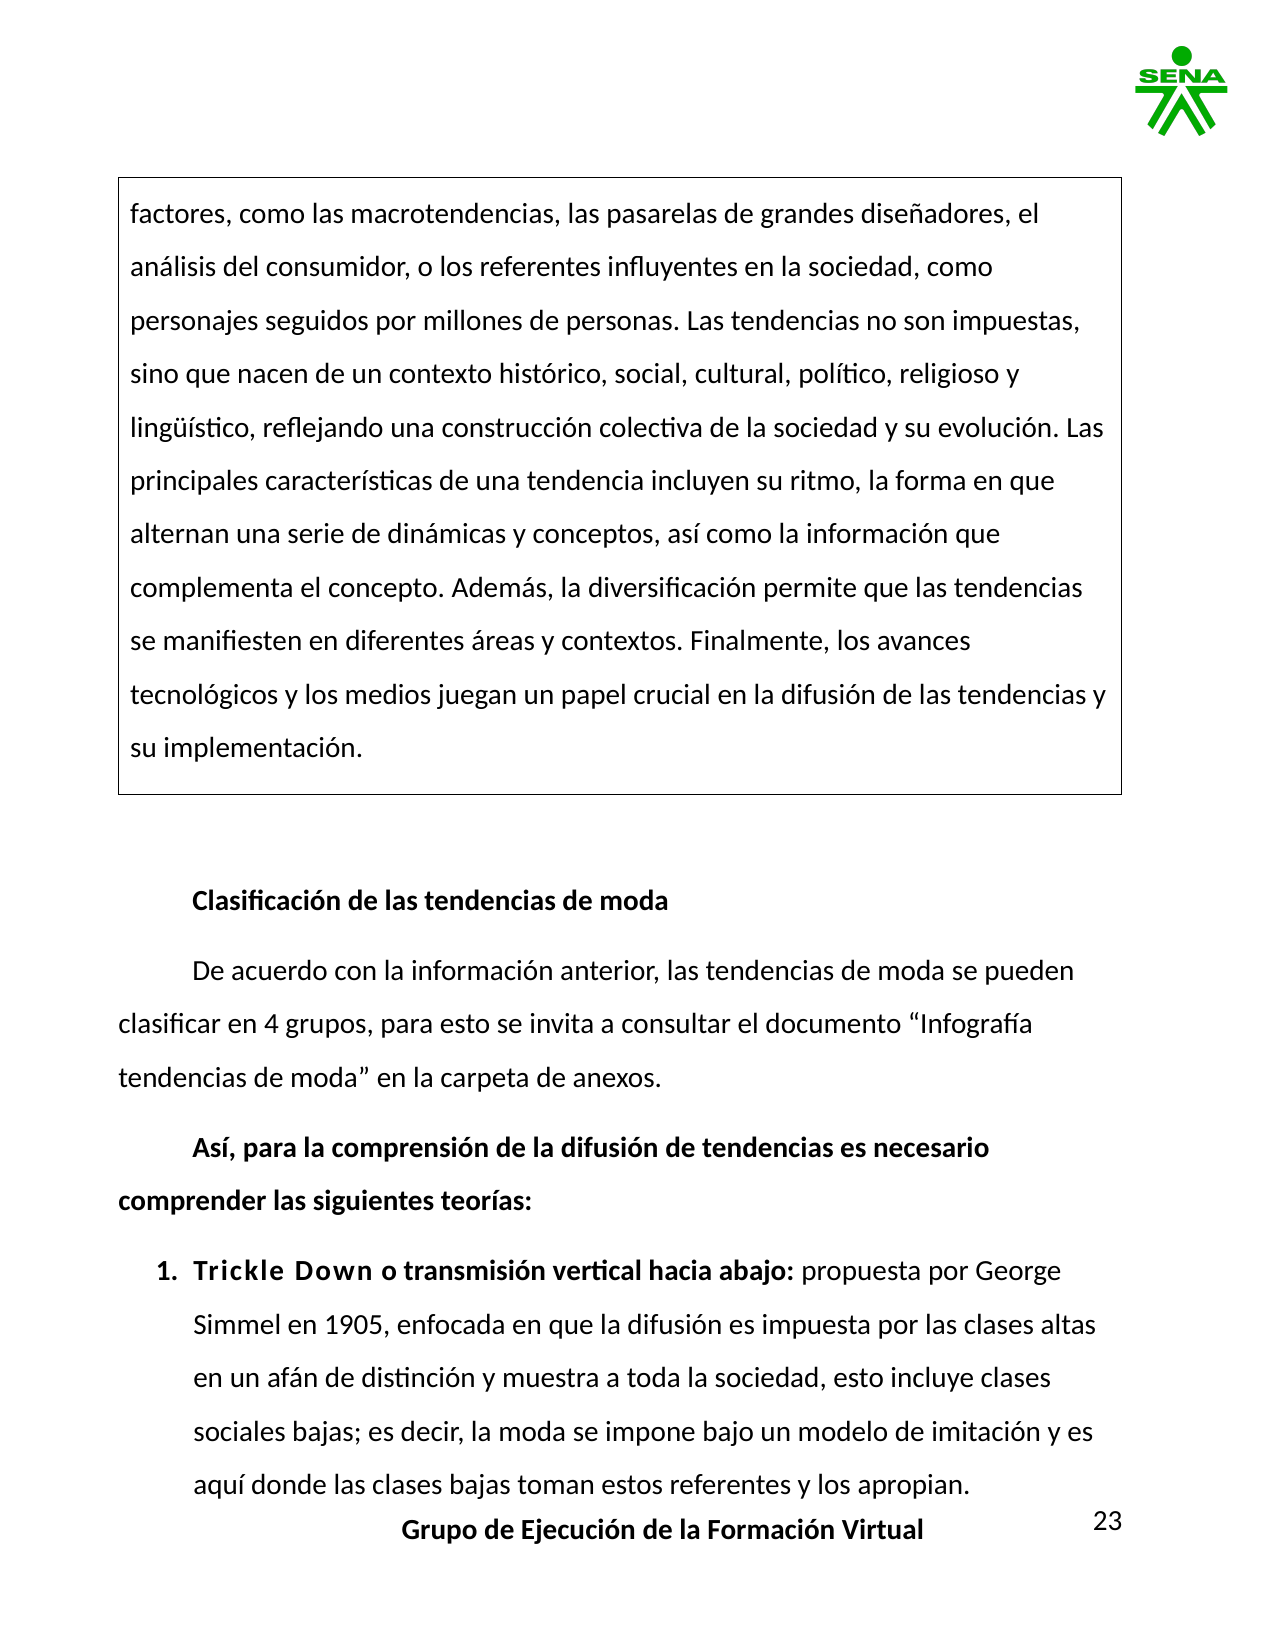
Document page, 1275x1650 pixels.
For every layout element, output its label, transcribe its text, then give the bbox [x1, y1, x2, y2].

list Trickle Down o transmisión vertical hacia abajo: propuesta por George Simmel en 1905, enfocada en que la difusión es impuesta por las clases altas en un afán de distinción y muestra a toda la sociedad, esto incluye clases sociales bajas; es decir, la moda se impone bajo un modelo de imitación y es aquí donde las clases bajas toman estos referentes y los apropian. [156, 1252, 1122, 1502]
text De acuerdo con la información anterior, las tendencias de moda se pueden clasificar en 4 grupos, para esto se invita a consultar el documento “Infografía tendencias de moda” en la carpeta de anexos. [118, 952, 1122, 1094]
picture [1135, 46, 1228, 136]
text Clasificación de las tendencias de moda [118, 882, 1122, 917]
text Así, para la comprensión de la difusión de tendencias es necesario comprender las siguientes teorías: [118, 1129, 1122, 1218]
